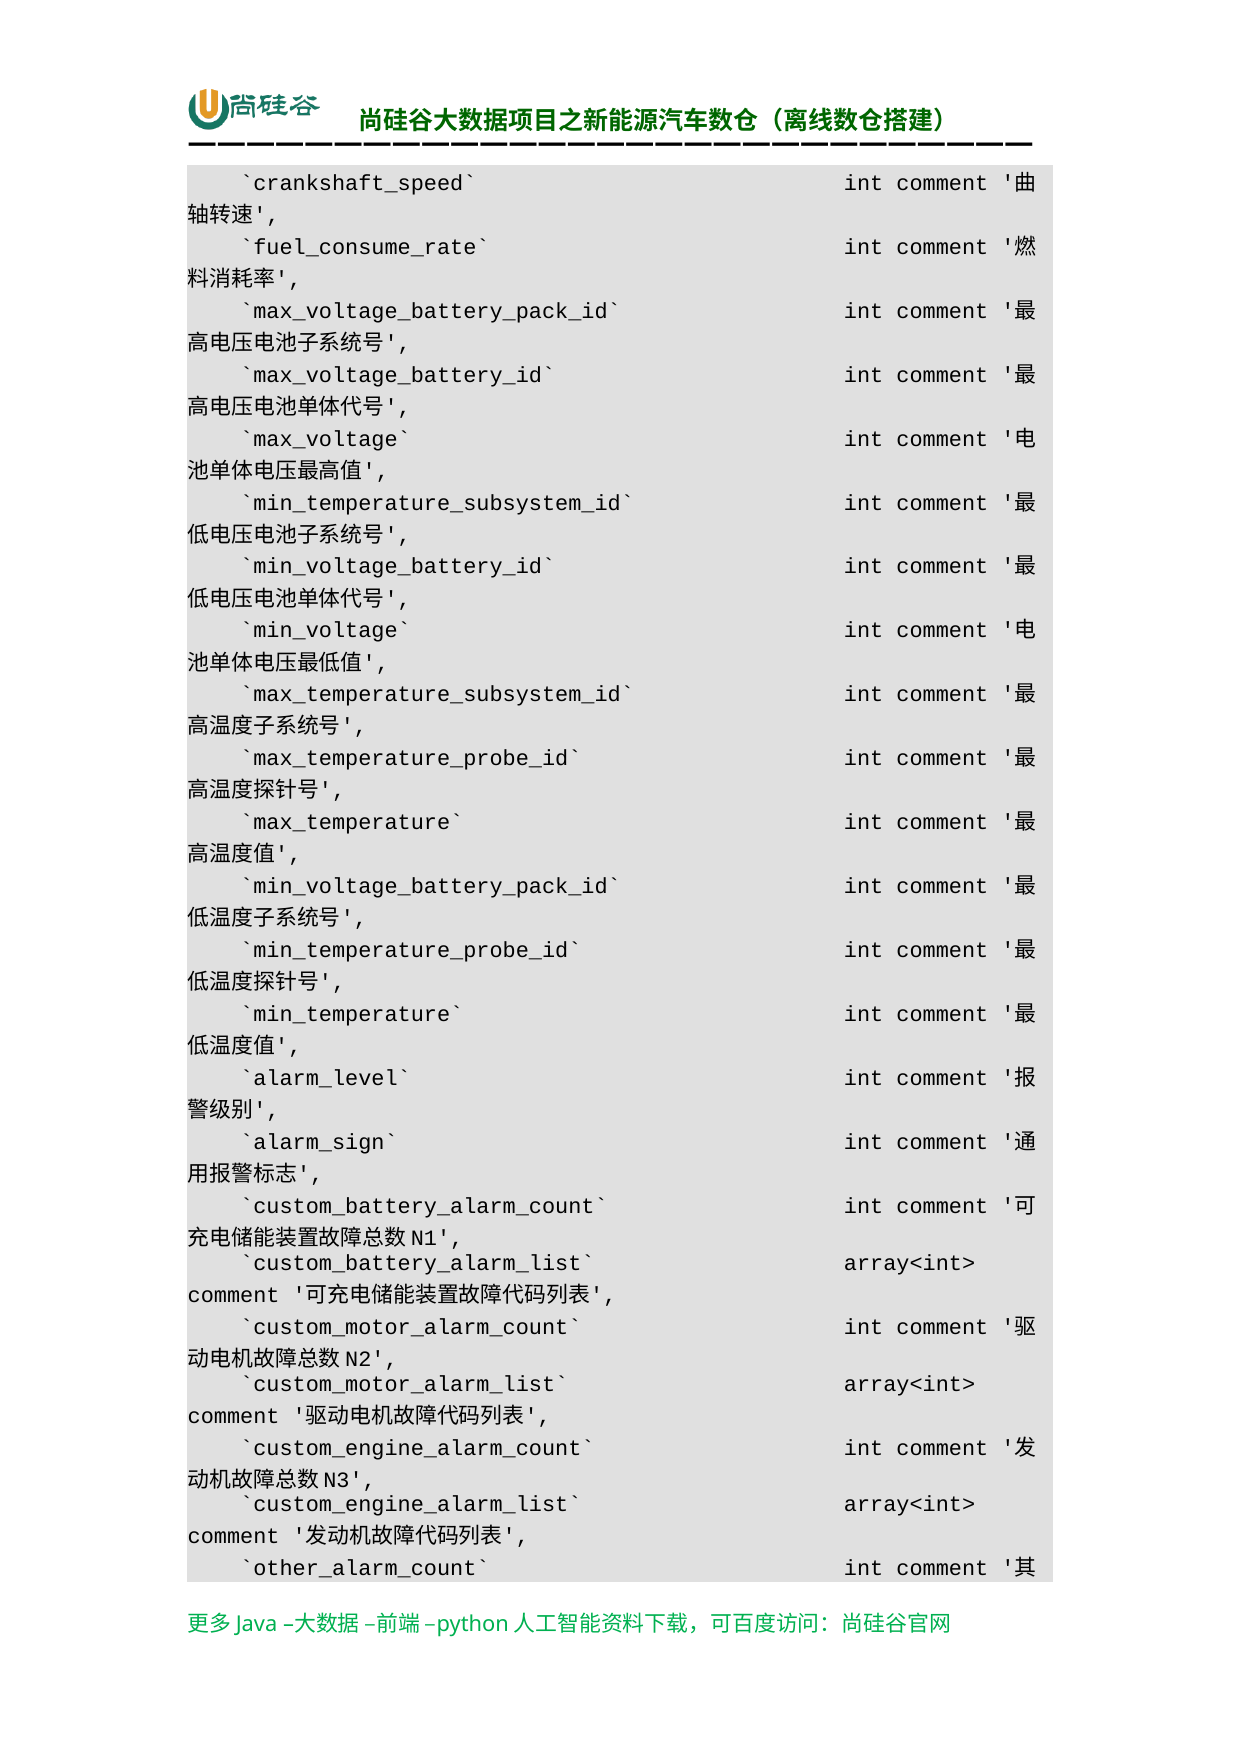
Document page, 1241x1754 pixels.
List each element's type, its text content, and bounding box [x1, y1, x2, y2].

text `max_voltage_battery_pack_id` int comment '最高电压电池子系统号', [187, 293, 1053, 357]
text `min_temperature` int comment '最低温度值', [187, 996, 1053, 1060]
text `alarm_sign` int comment '通用报警标志', [187, 1124, 1053, 1188]
text `custom_motor_alarm_count` int comment '驱动电机故障总数N2', [187, 1309, 1053, 1373]
text `fuel_consume_rate` int comment '燃料消耗率', [187, 229, 1053, 293]
text `max_temperature_probe_id` int comment '最高温度探针号', [187, 740, 1053, 804]
text `max_temperature` int comment '最高温度值', [187, 804, 1053, 868]
text `alarm_level` int comment '报警级别', [187, 1060, 1053, 1124]
text `min_voltage_battery_pack_id` int comment '最低温度子系统号', [187, 868, 1053, 932]
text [187, 1550, 1053, 1582]
text `custom_engine_alarm_count` int comment '发动机故障总数N3', [187, 1429, 1053, 1493]
text `min_temperature_subsystem_id` int comment '最低电压电池子系统号', [187, 484, 1053, 548]
text `custom_motor_alarm_list` array<int> comment '驱动电机故障代码列表', [187, 1373, 1053, 1429]
text `custom_battery_alarm_list` array<int> comment '可充电储能装置故障代码列表', [187, 1252, 1053, 1309]
text `min_voltage_battery_id` int comment '最低电压电池单体代号', [187, 548, 1053, 612]
text `max_temperature_subsystem_id` int comment '最高温度子系统号', [187, 676, 1053, 740]
text `custom_engine_alarm_list` array<int> comment '发动机故障代码列表', [187, 1493, 1053, 1550]
text `min_temperature_probe_id` int comment '最低温度探针号', [187, 932, 1053, 996]
text `min_voltage` int comment '电池单体电压最低值', [187, 612, 1053, 676]
picture [187, 88, 320, 130]
text `max_voltage_battery_id` int comment '最高电压电池单体代号', [187, 357, 1053, 421]
text `crankshaft_speed` int comment '曲轴转速', [187, 165, 1053, 229]
text `custom_battery_alarm_count` int comment '可充电储能装置故障总数N1', [187, 1188, 1053, 1252]
text `max_voltage` int comment '电池单体电压最高值', [187, 421, 1053, 484]
